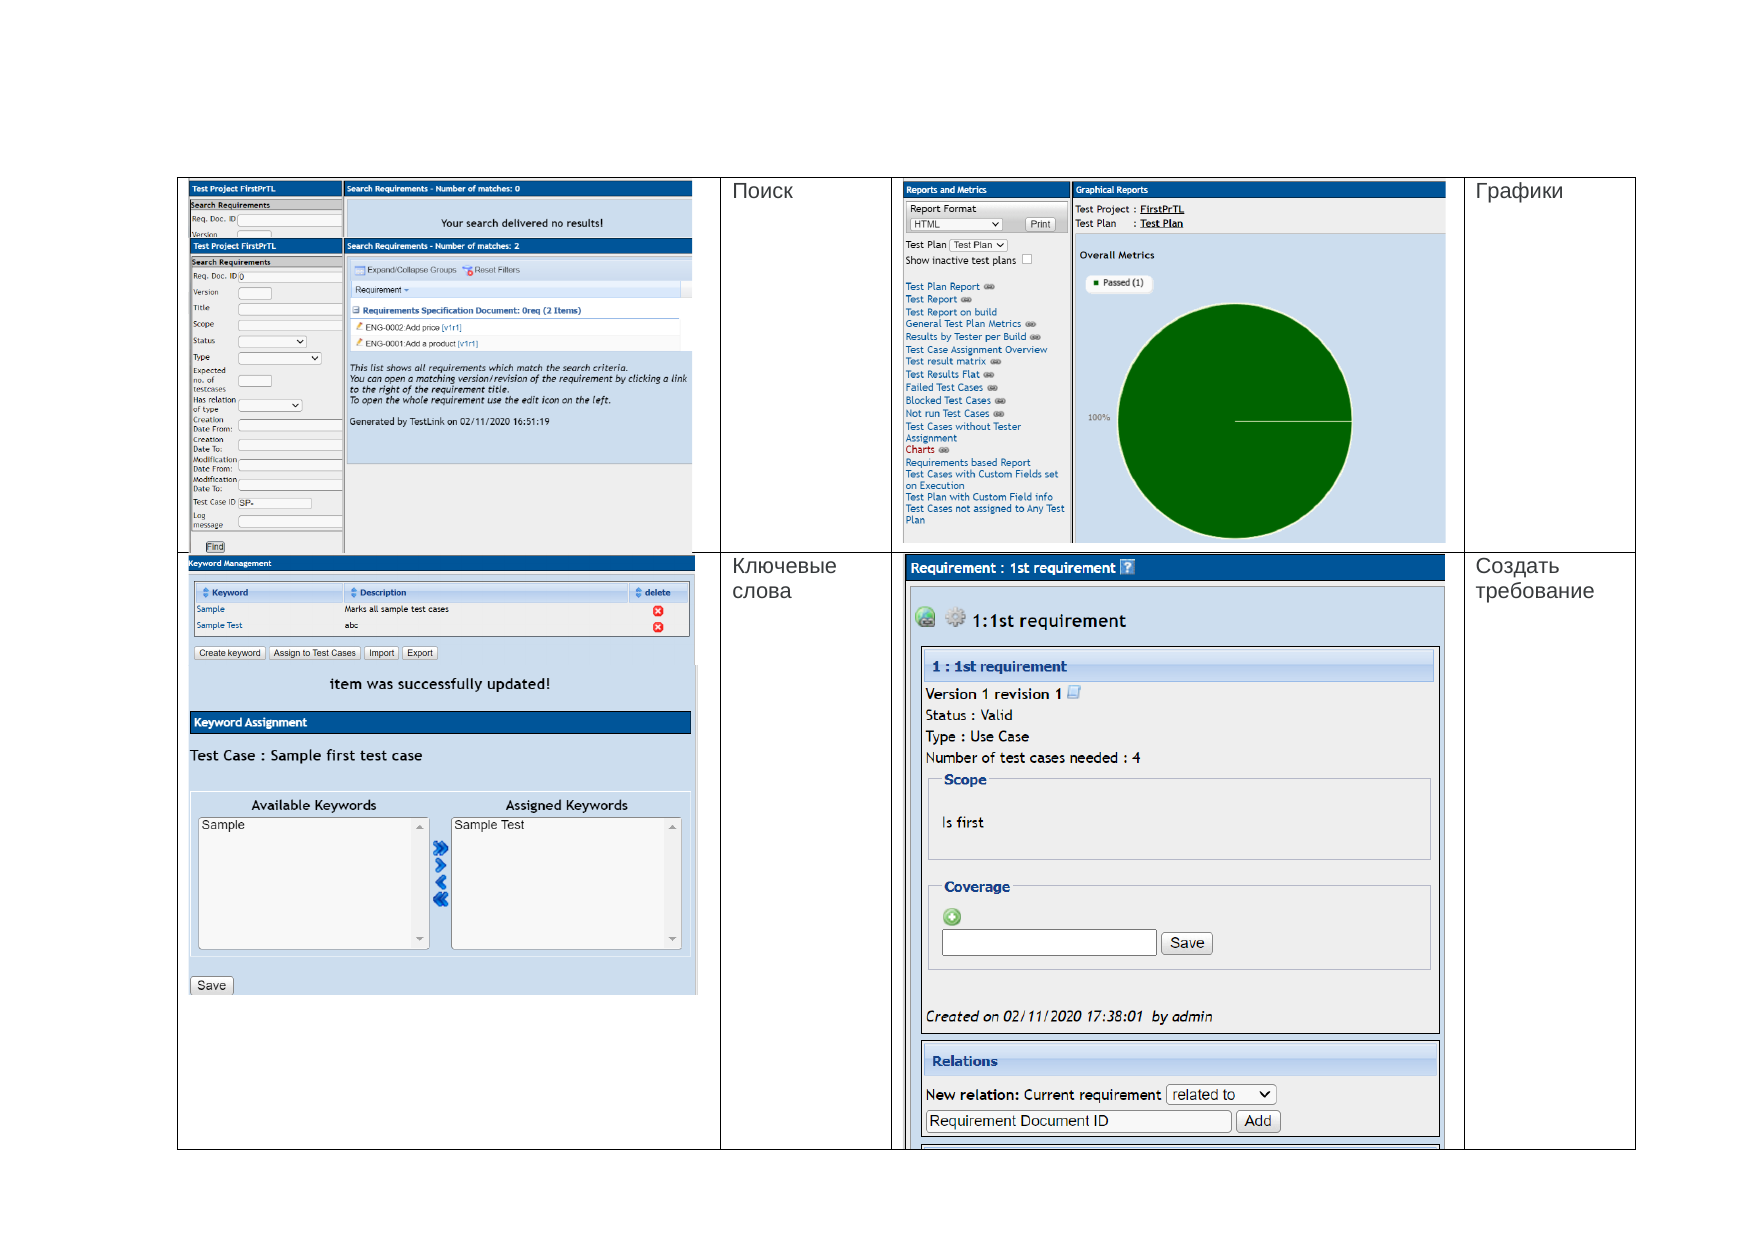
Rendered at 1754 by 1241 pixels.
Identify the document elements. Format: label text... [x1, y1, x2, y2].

table_cell Ключевые слова [721, 553, 891, 1149]
picture [902, 178, 1446, 543]
table_cell Графики [1465, 178, 1635, 552]
table_cell [1445, 553, 1464, 1149]
table_cell [178, 553, 720, 1149]
table_cell Поиск [721, 178, 891, 552]
picture [188, 178, 698, 995]
table_cell [178, 178, 188, 552]
table_cell [892, 178, 1464, 552]
table_cell [693, 178, 720, 552]
table_cell [892, 553, 902, 1149]
picture [902, 553, 1445, 1149]
table_cell Создать требование [1465, 553, 1635, 1149]
